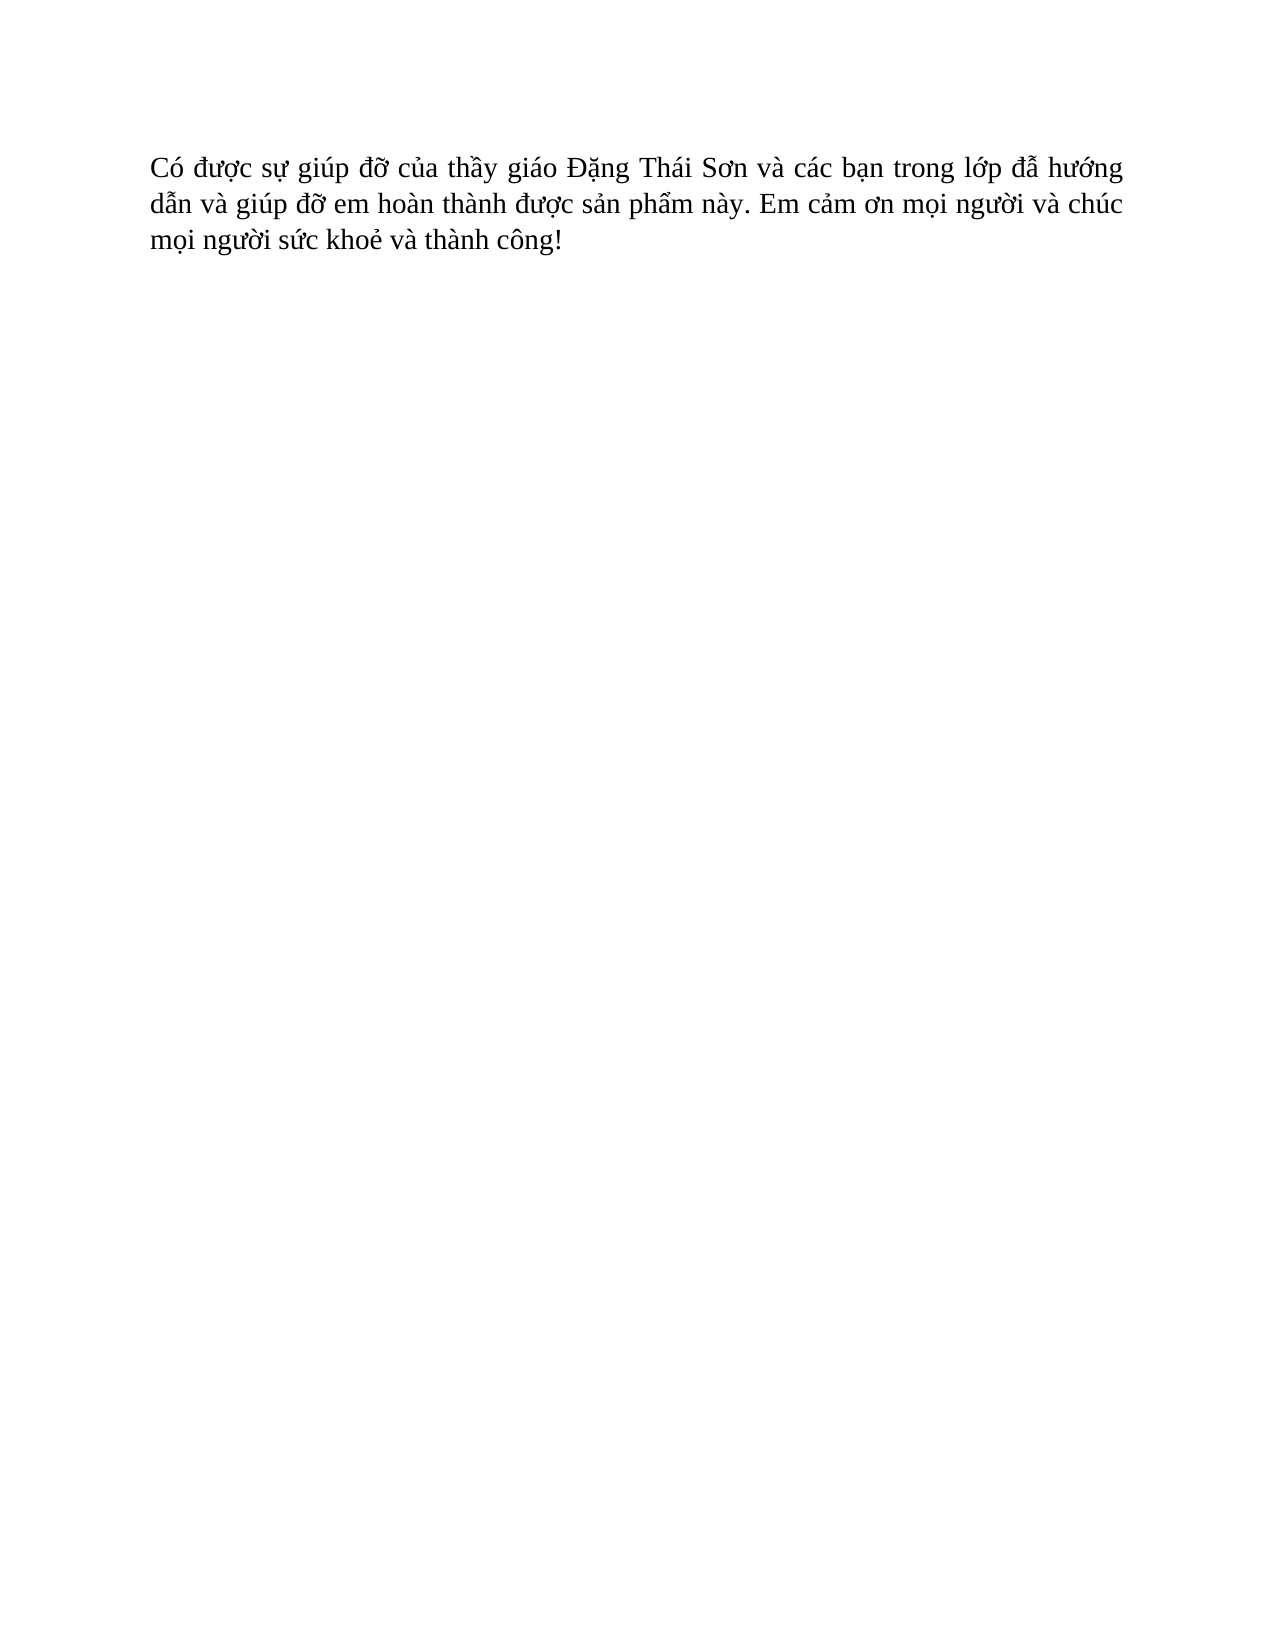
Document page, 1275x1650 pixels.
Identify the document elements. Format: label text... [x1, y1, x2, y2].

text Có được sự giúp đỡ của thầy giáo Đặng Thái Sơn và các bạn trong lớp đẫ hướng dẫn và giúp đỡ em hoàn thành được sản phẩm này. Em cảm ơn mọi người và chúc mọi người sức khoẻ và thành công! [150, 150, 1125, 256]
